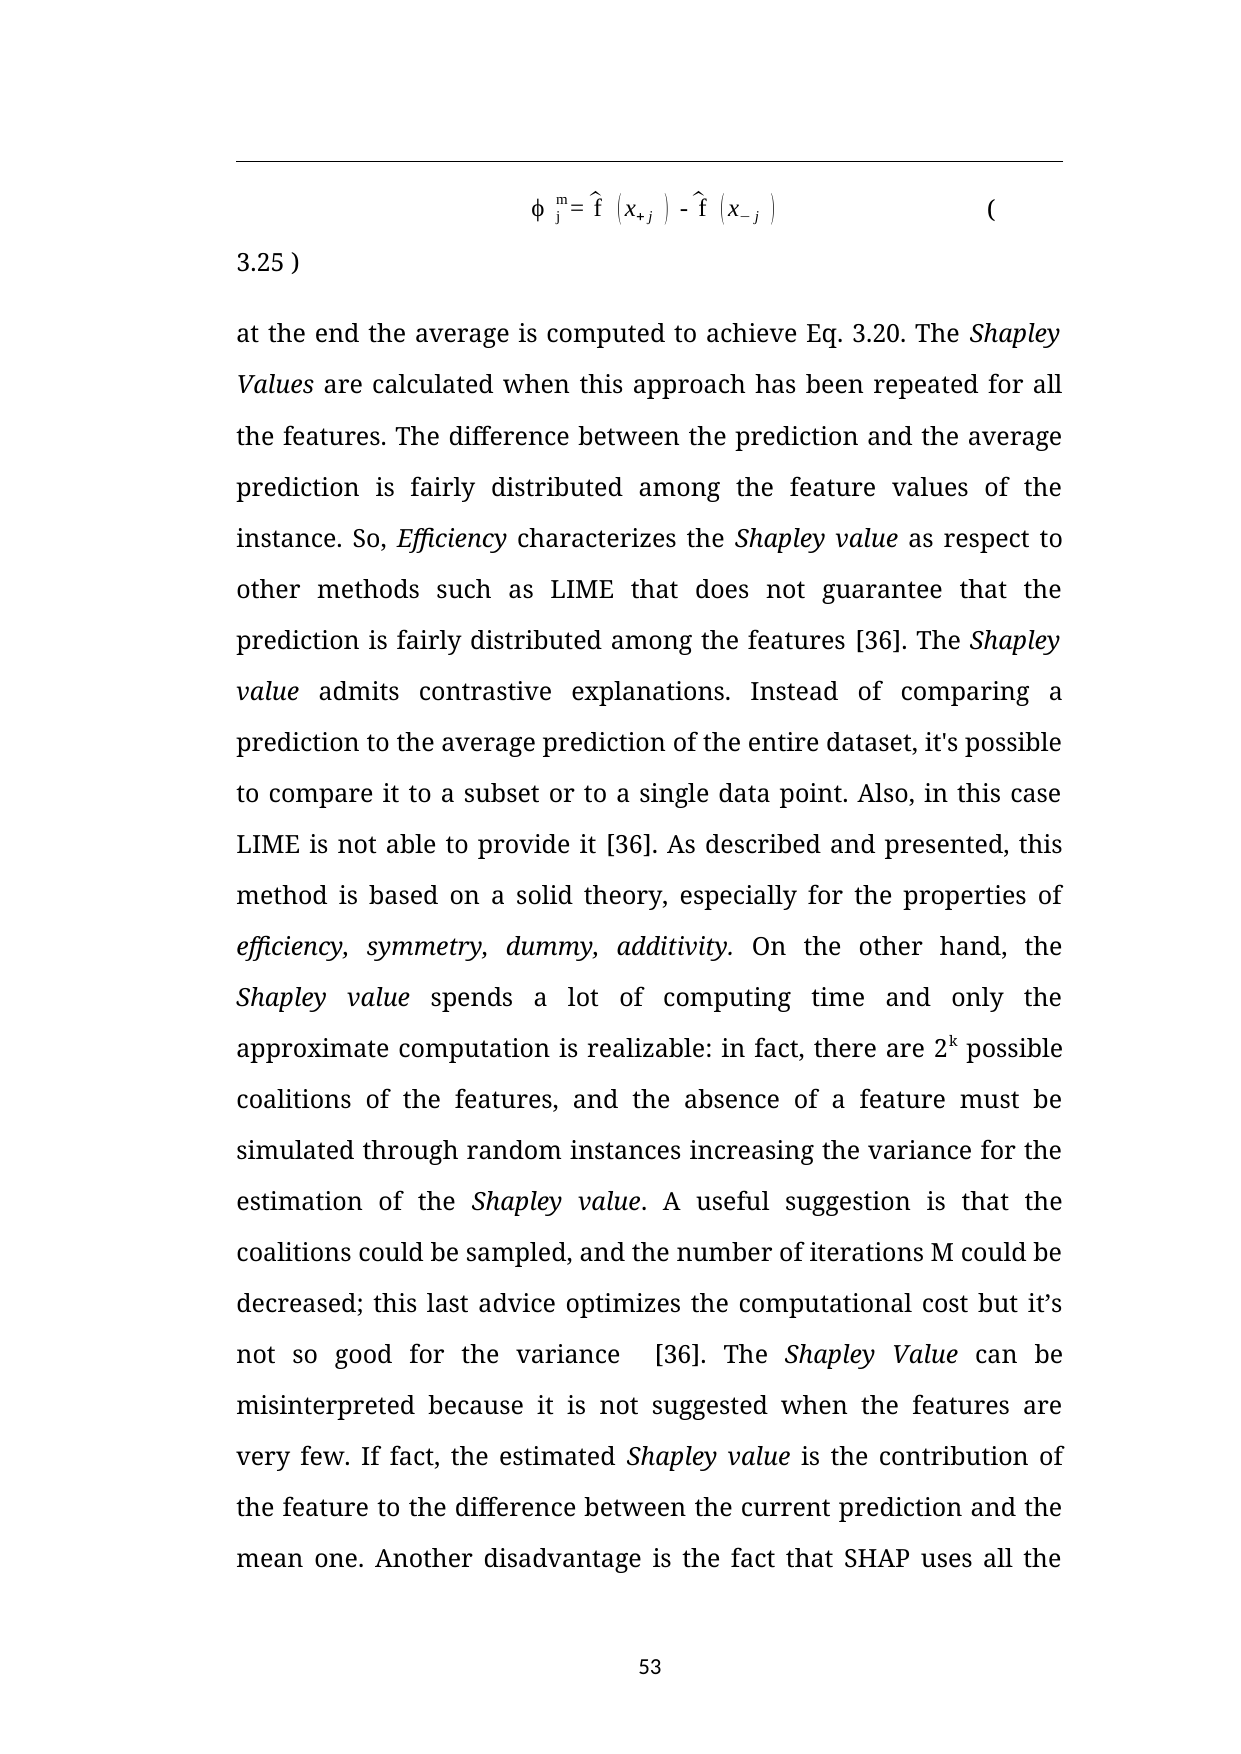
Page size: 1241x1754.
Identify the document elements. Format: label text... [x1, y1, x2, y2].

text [236, 316, 1063, 1575]
